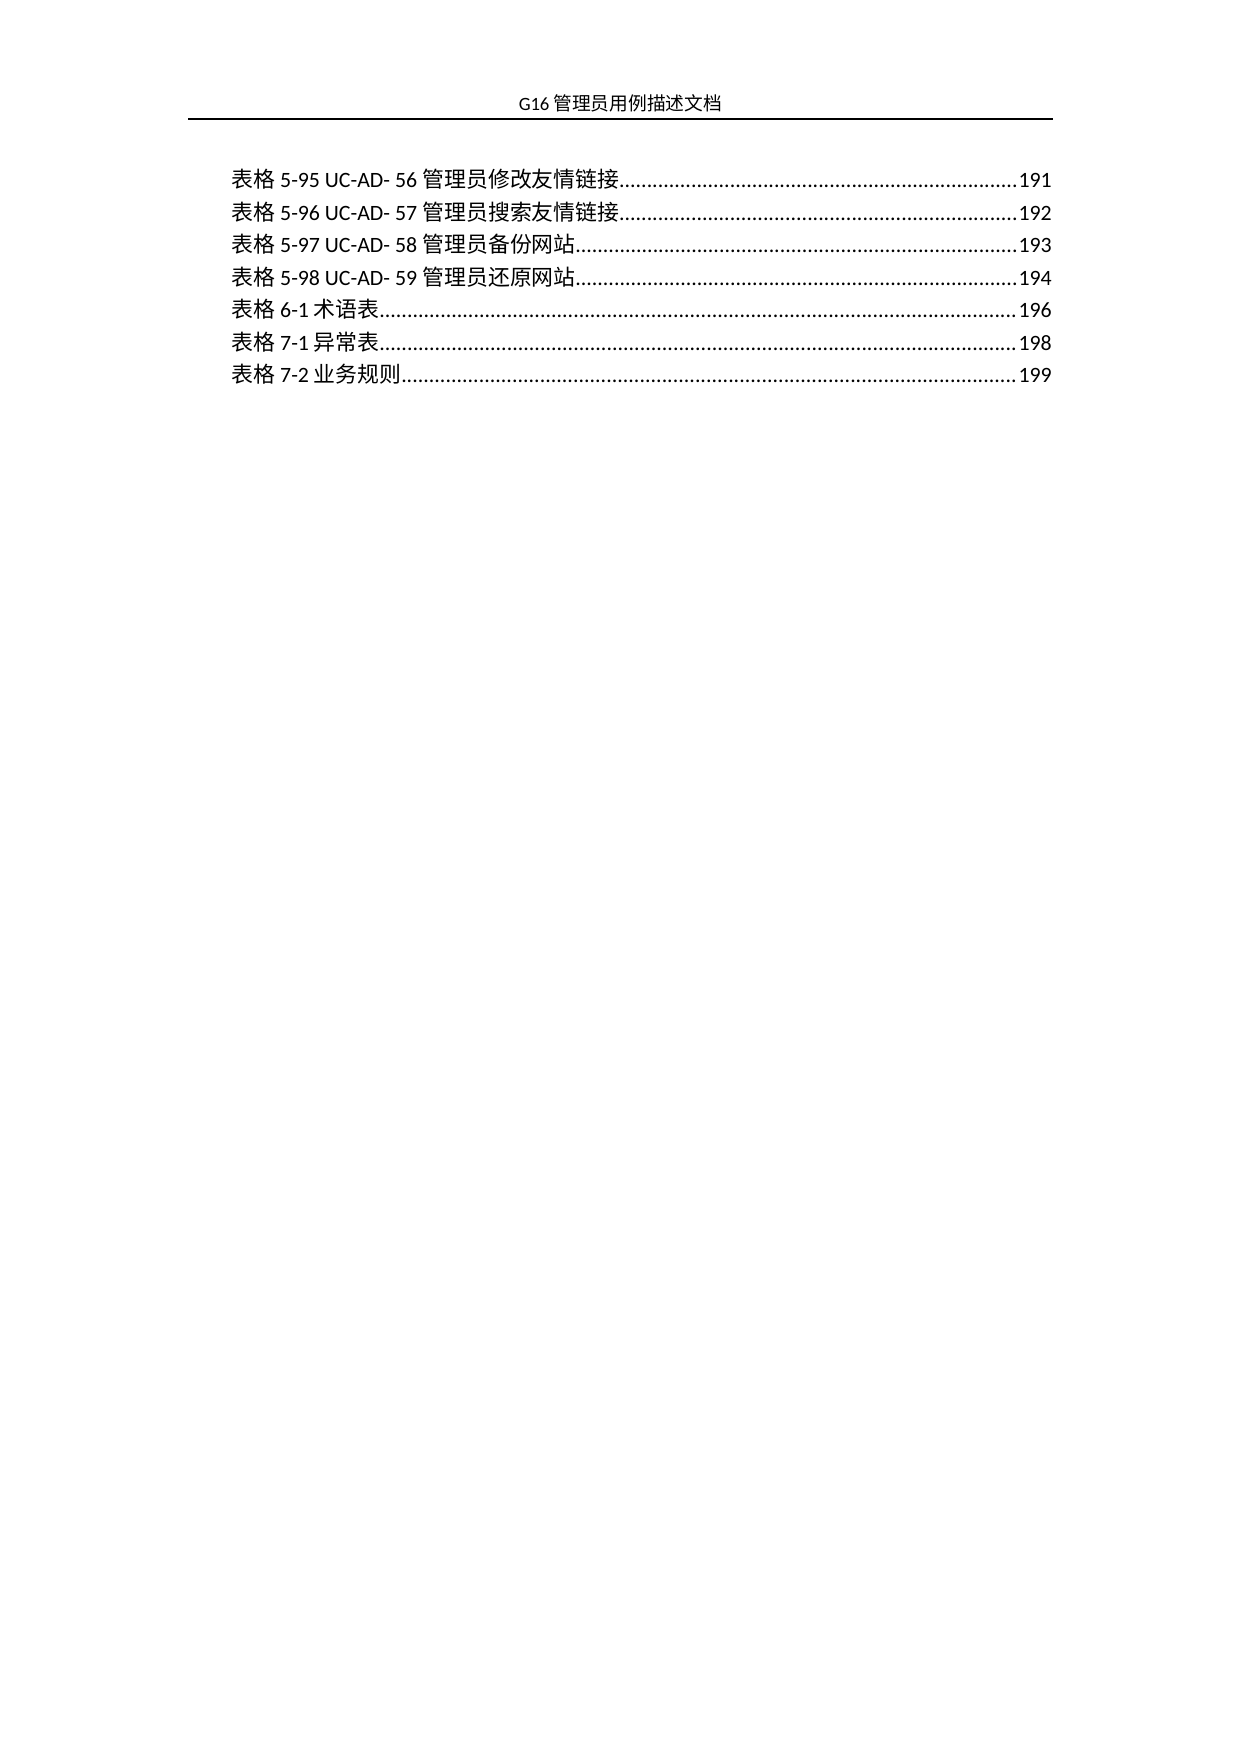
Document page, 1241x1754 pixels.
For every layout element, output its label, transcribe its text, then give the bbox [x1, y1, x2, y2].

text 表格 7-2 业务规则 199 [231, 357, 1053, 389]
text 表格 5-98 UC-AD- 59 管理员还原网站 194 [231, 259, 1053, 292]
text 表格 5-96 UC-AD- 57 管理员搜索友情链接 192 [231, 194, 1053, 227]
text 表格 6-1 术语表 196 [231, 292, 1053, 324]
text 表格 7-1 异常表 198 [231, 324, 1053, 357]
text 表格 5-97 UC-AD- 58 管理员备份网站 193 [231, 227, 1053, 259]
text 表格 5-95 UC-AD- 56 管理员修改友情链接 191 [231, 162, 1053, 194]
